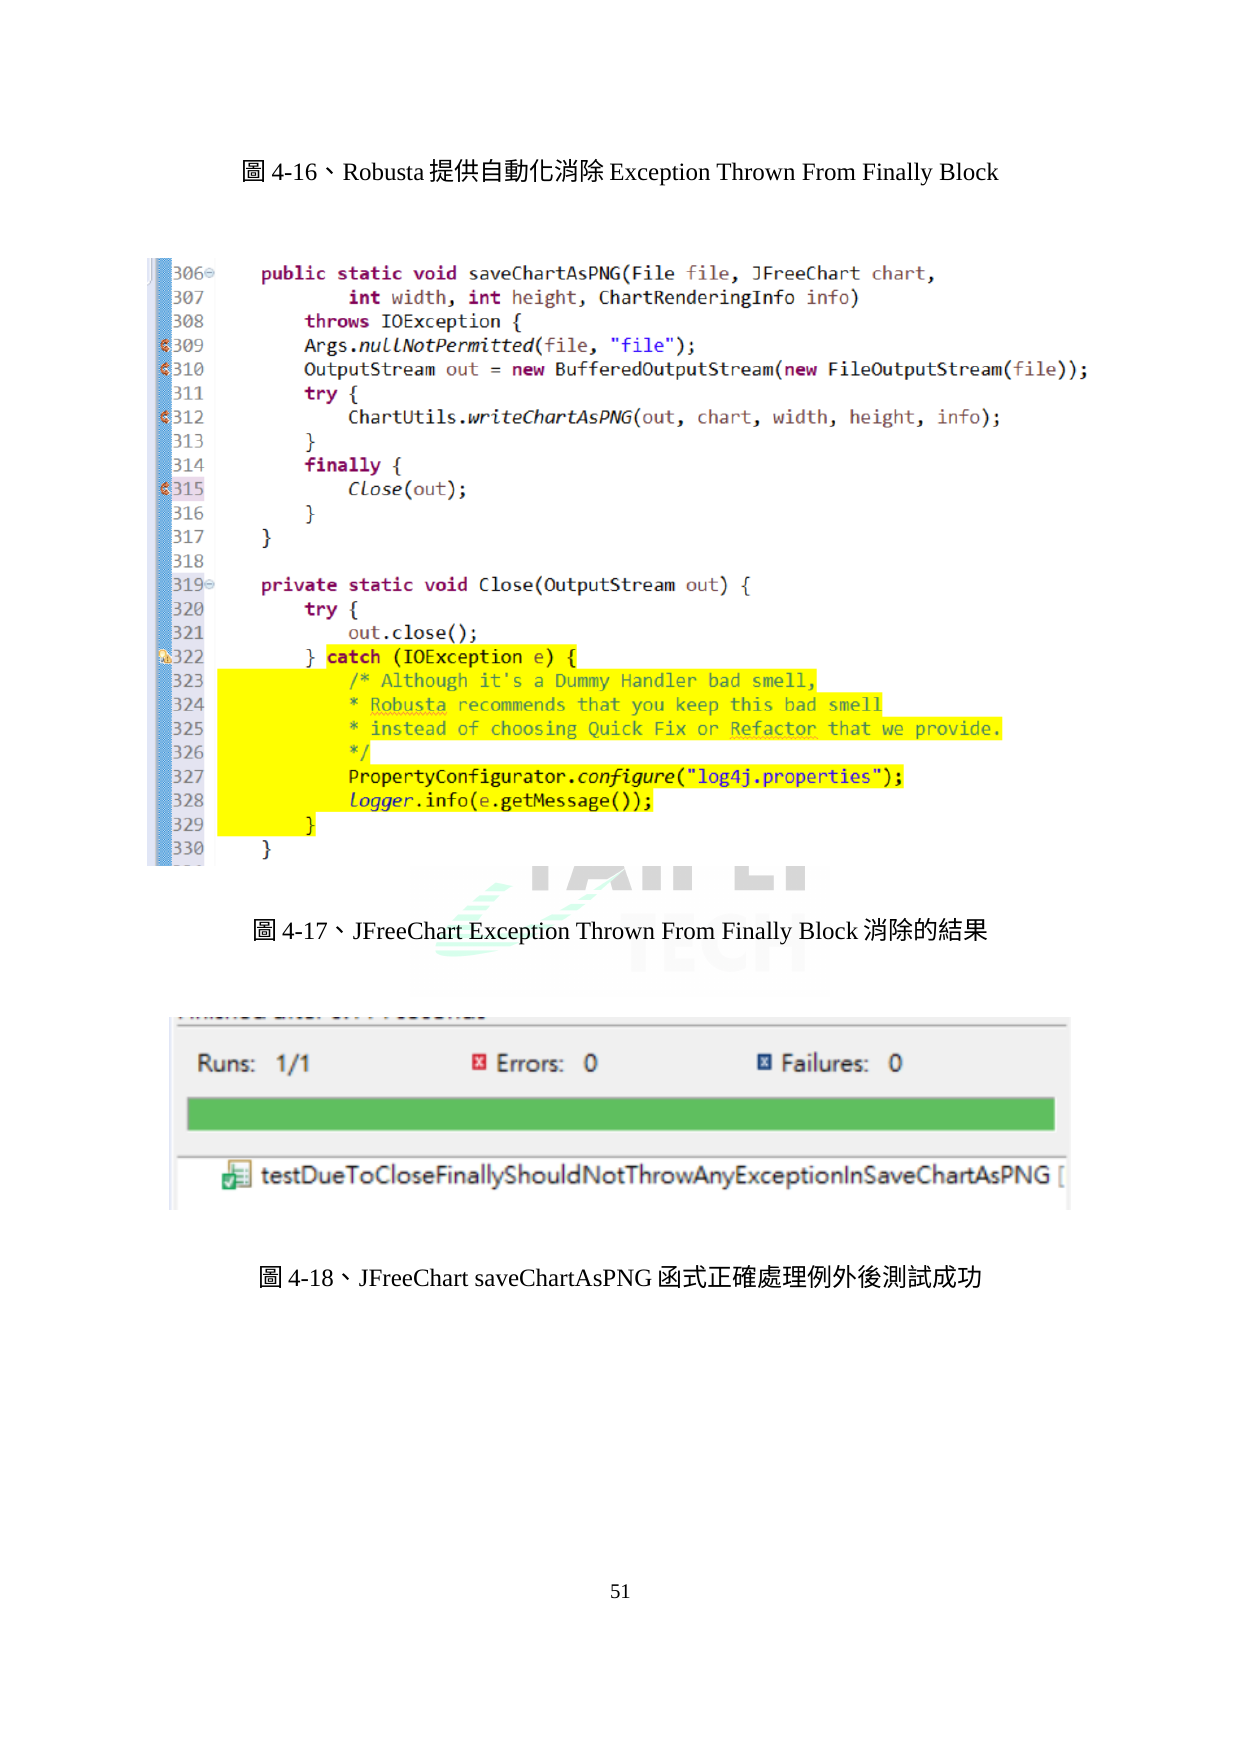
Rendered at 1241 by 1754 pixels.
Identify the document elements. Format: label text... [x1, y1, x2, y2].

text 圖4-18、JFreeChart saveChartAsPNG函式正確處理例外後測試成功 [148, 1257, 1092, 1294]
text 圖4-17、JFreeChart Exception Thrown From Finally Block消除的結果 [148, 910, 1092, 947]
picture [169, 1017, 1071, 1210]
text 圖4-16、Robusta提供自動化消除Exception Thrown From Finally Block [148, 151, 1092, 188]
picture [147, 258, 1093, 866]
